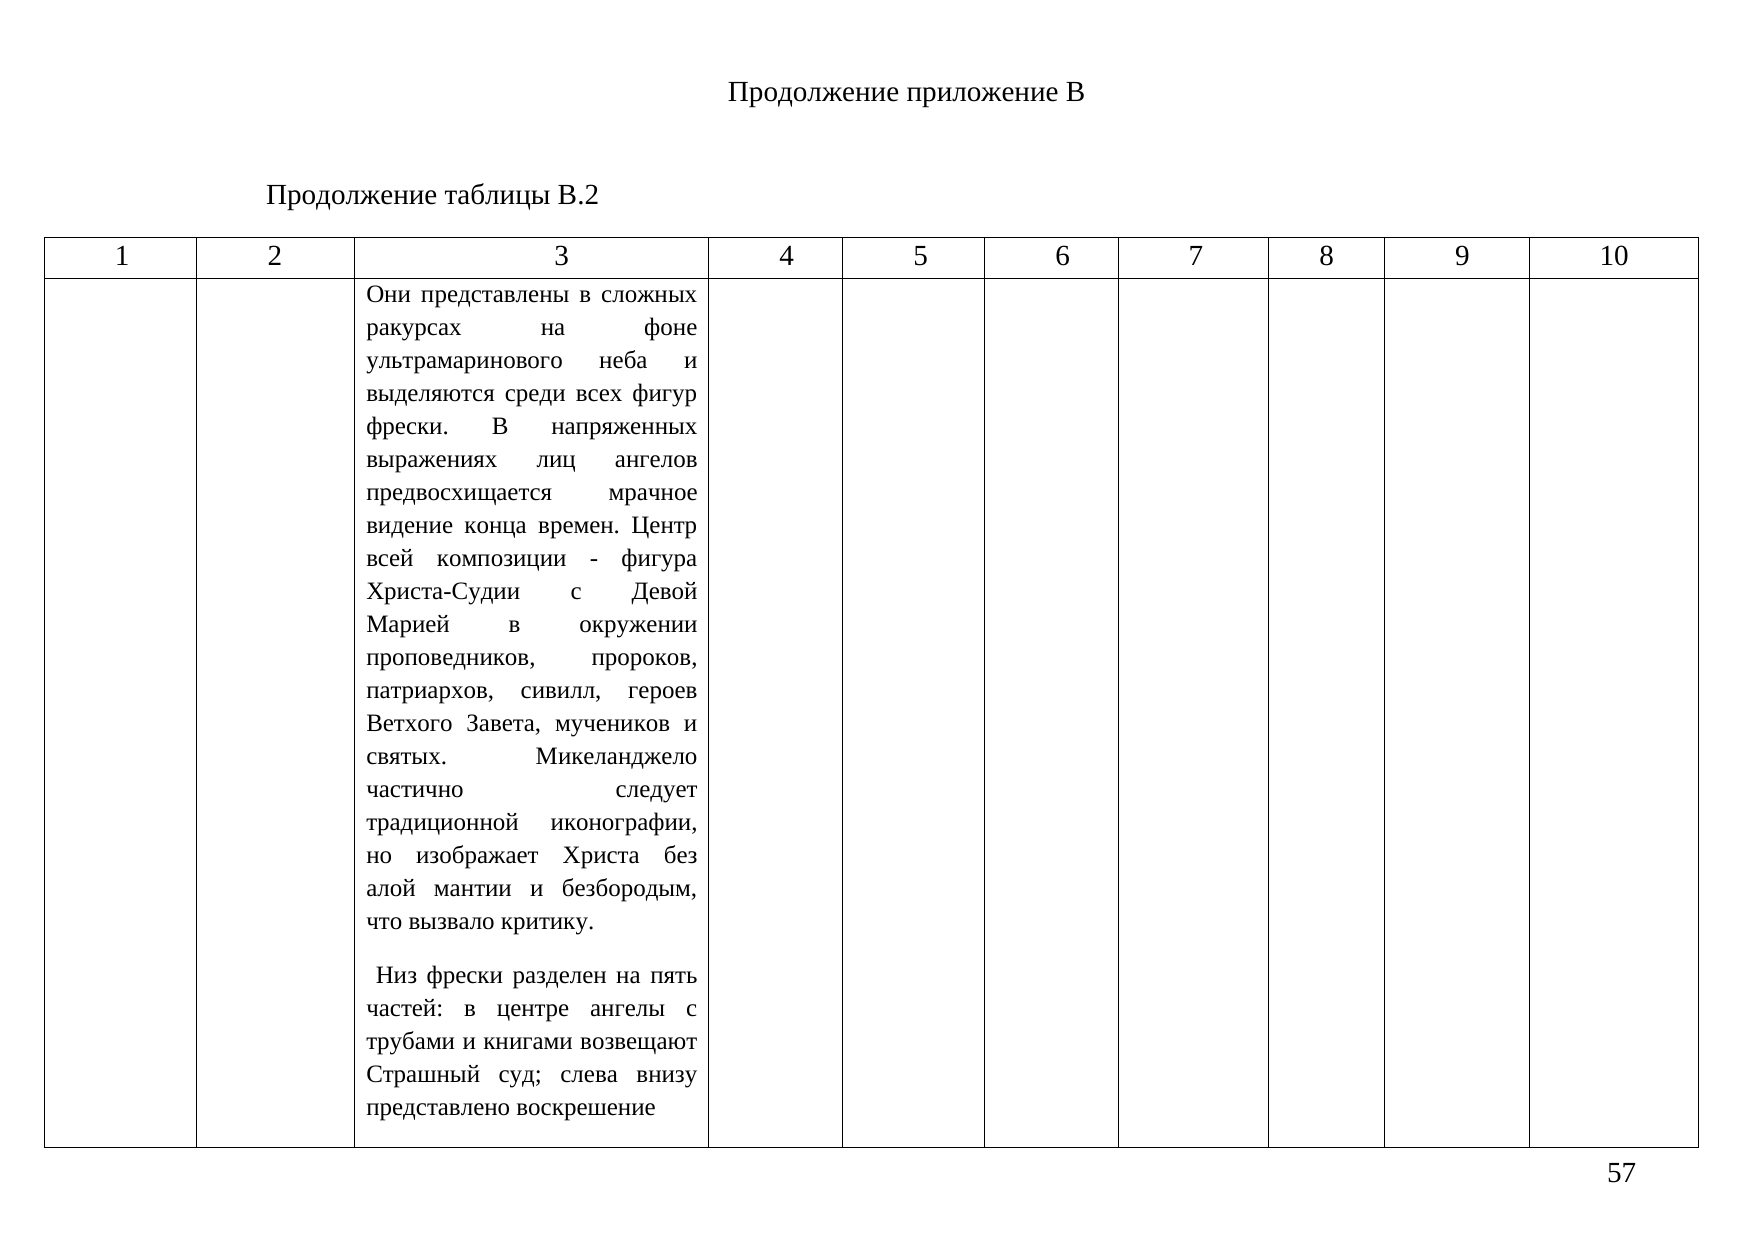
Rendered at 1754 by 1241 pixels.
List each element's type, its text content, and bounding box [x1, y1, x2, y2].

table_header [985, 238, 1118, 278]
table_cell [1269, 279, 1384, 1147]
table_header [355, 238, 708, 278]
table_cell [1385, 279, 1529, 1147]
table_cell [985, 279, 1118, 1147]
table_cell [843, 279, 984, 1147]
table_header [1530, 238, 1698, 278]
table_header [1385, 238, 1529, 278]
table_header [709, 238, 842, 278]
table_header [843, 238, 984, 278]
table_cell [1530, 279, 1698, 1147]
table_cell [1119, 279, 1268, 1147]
text Продолжение таблицы В.2 [177, 177, 1636, 211]
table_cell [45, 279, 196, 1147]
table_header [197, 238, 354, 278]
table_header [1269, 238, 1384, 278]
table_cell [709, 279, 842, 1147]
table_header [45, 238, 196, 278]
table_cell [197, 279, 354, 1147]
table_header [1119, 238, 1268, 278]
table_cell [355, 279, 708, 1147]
